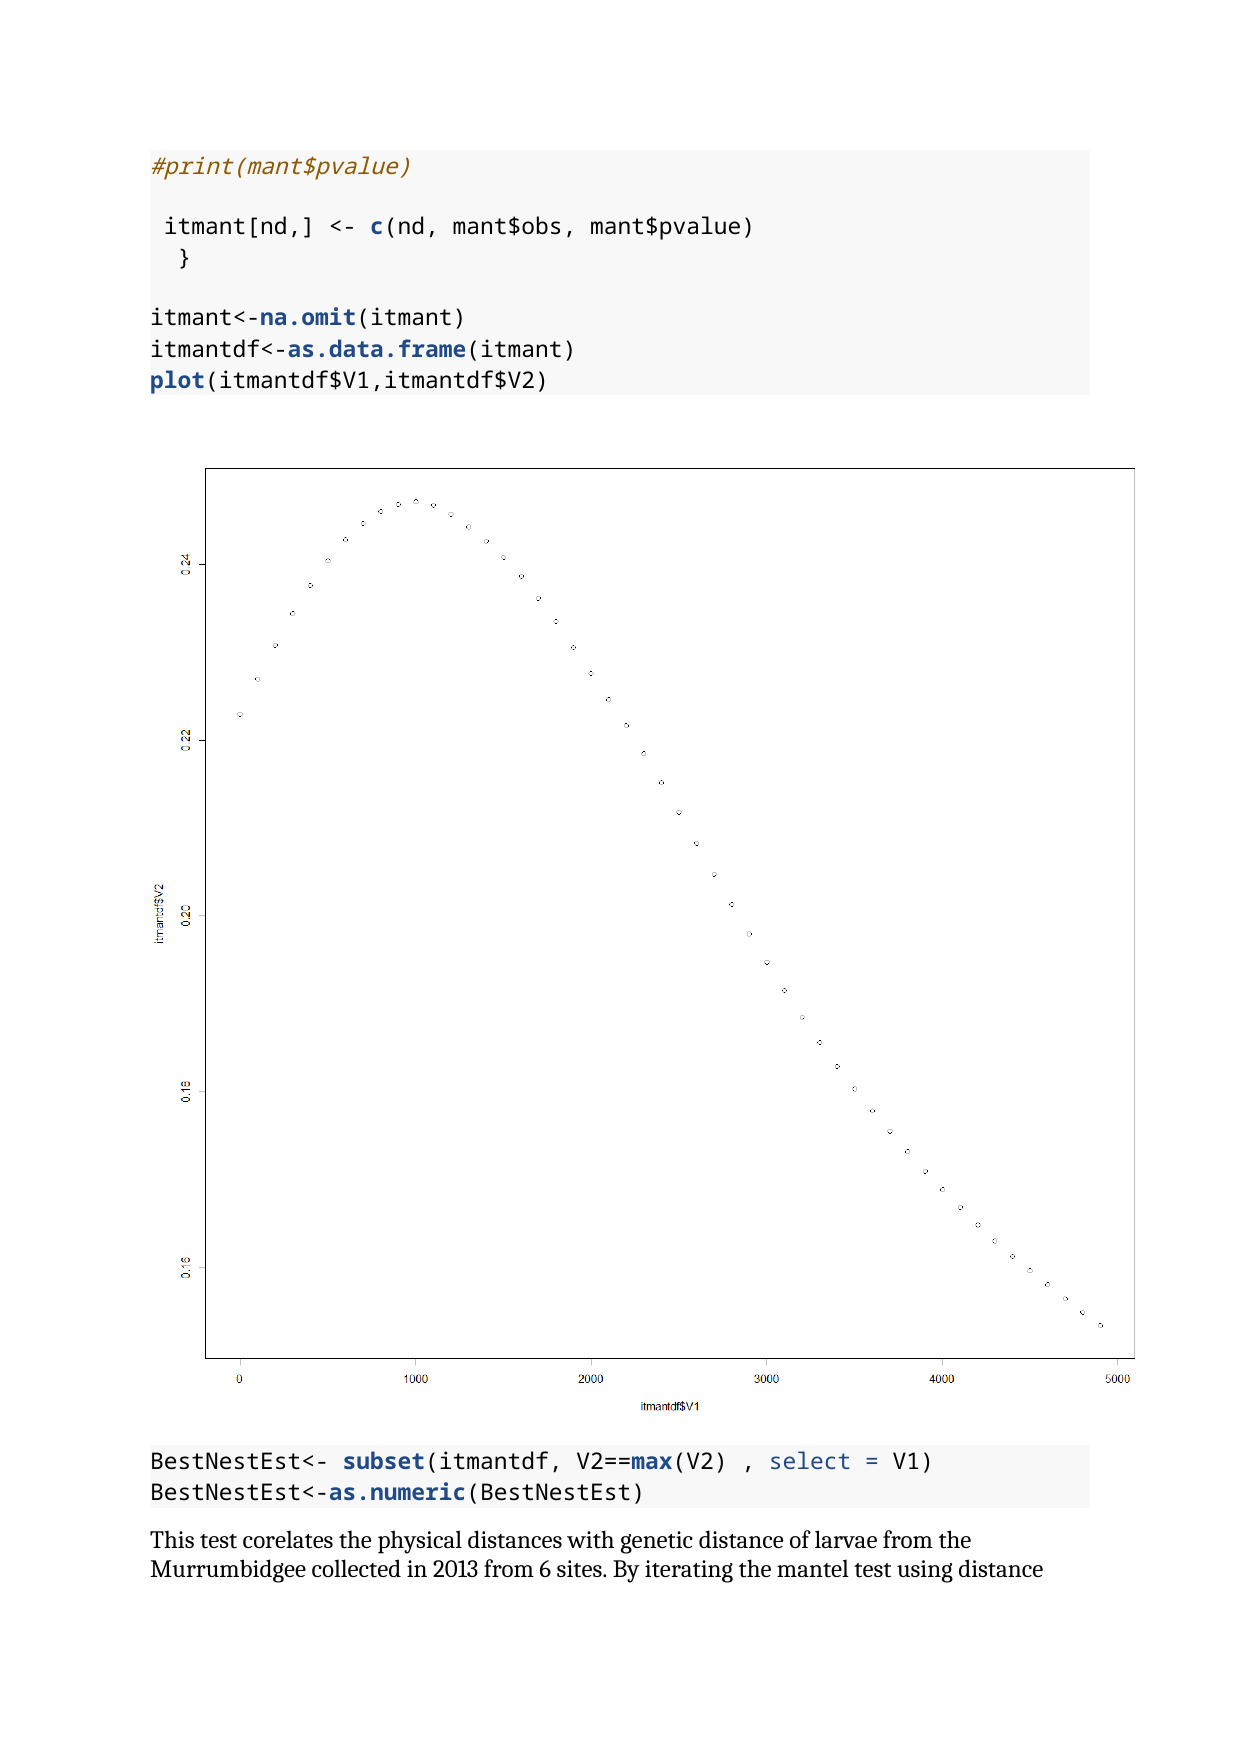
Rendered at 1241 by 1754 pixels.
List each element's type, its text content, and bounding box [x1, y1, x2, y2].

text BestNestEst<- subset(itmantdf, V2==max(V2) , select = V1) BestNestEst<-as.numeric(BestNestEst) [645, 1445, 1090, 1508]
picture [150, 413, 1163, 1427]
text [150, 150, 1090, 395]
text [150, 1526, 1090, 1584]
